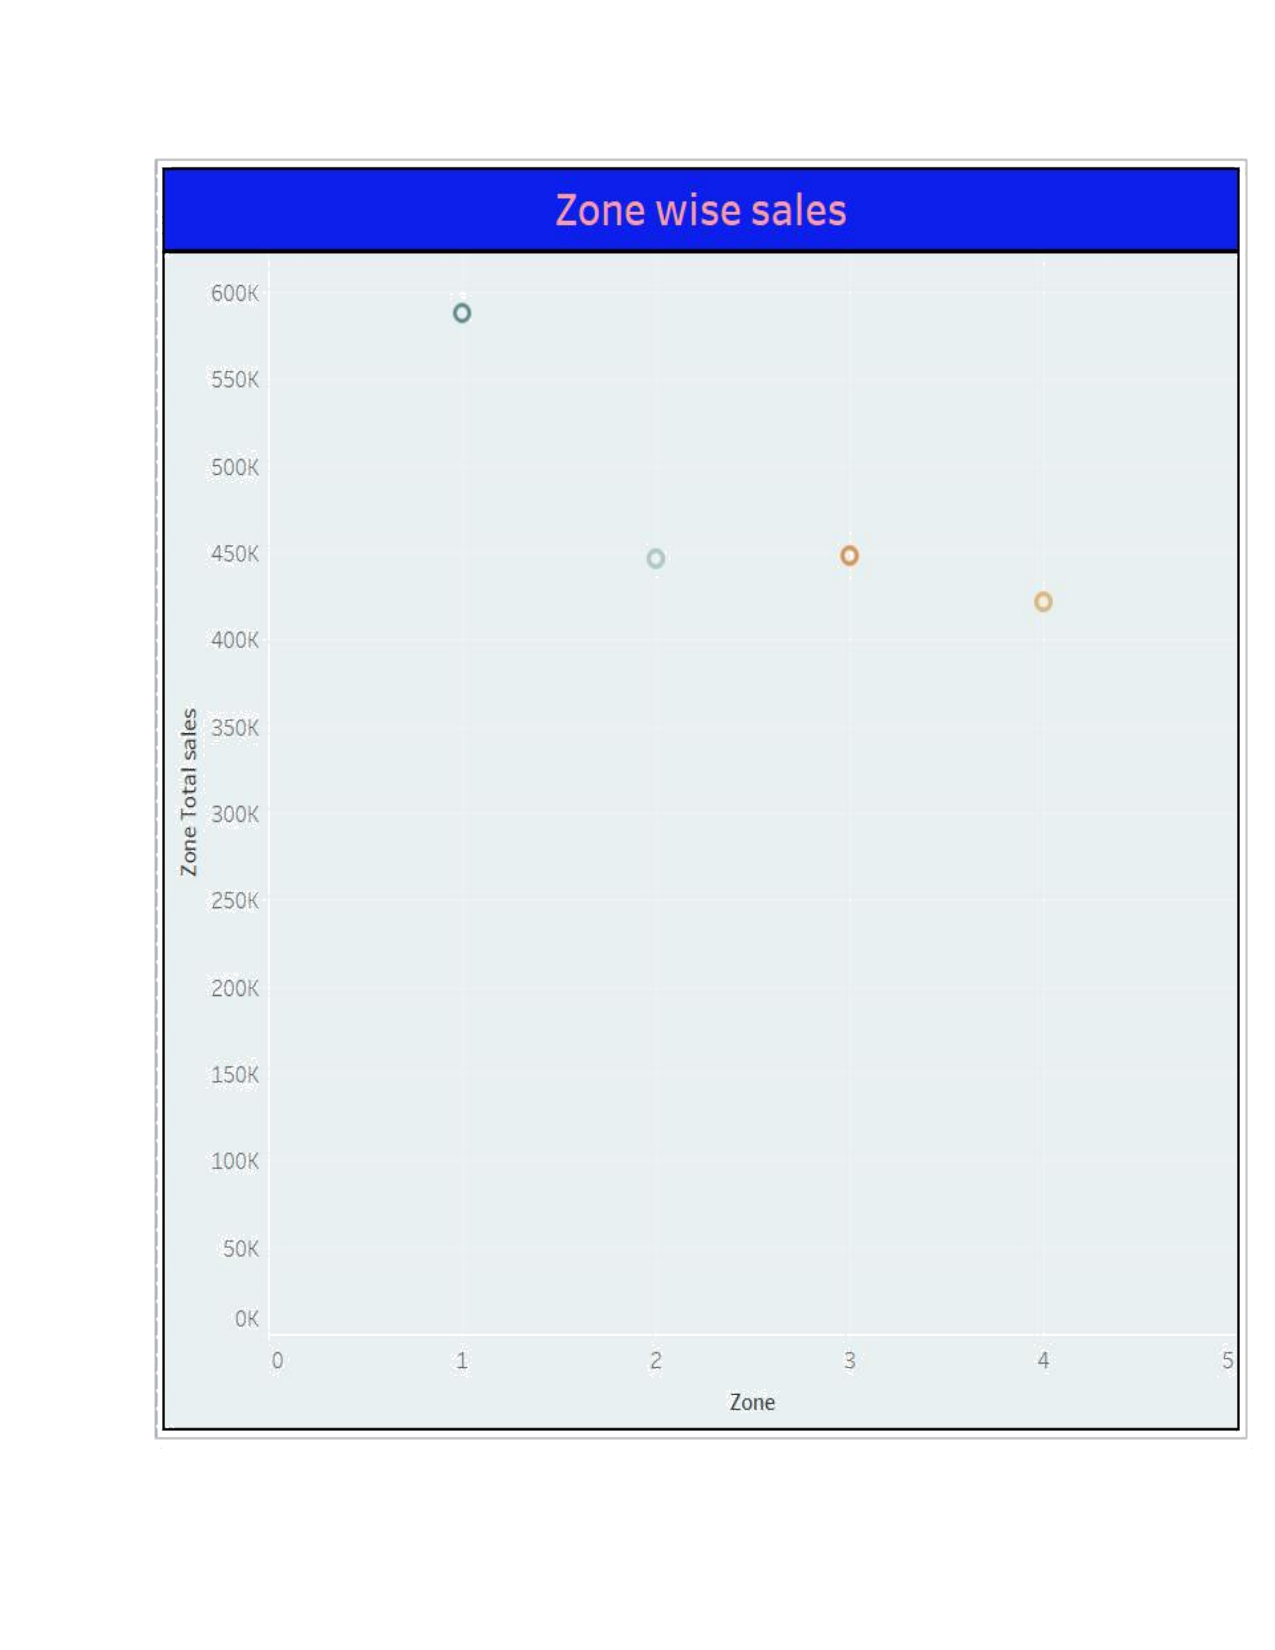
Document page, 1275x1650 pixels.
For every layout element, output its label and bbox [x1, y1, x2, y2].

picture [153, 152, 1252, 1449]
